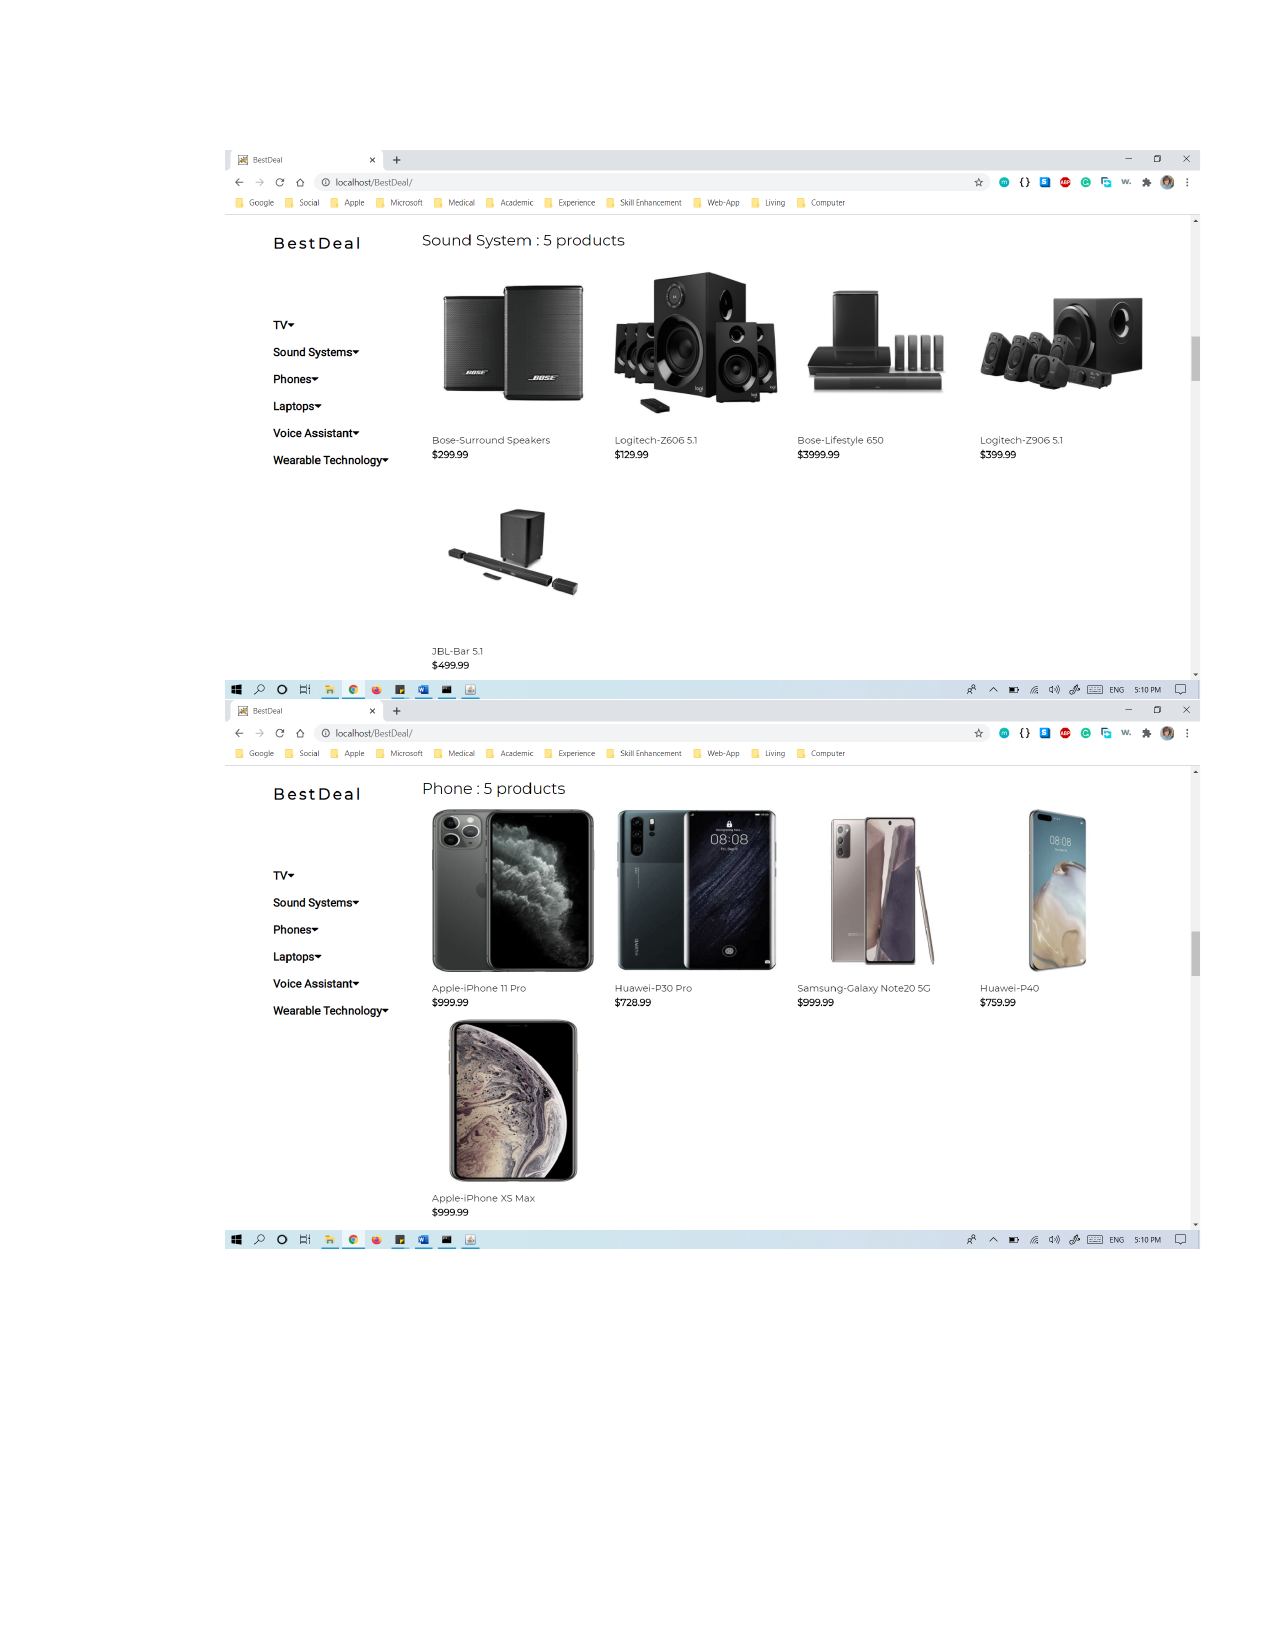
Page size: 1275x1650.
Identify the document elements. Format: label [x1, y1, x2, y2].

picture [225, 150, 1200, 699]
picture [225, 700, 1200, 1249]
